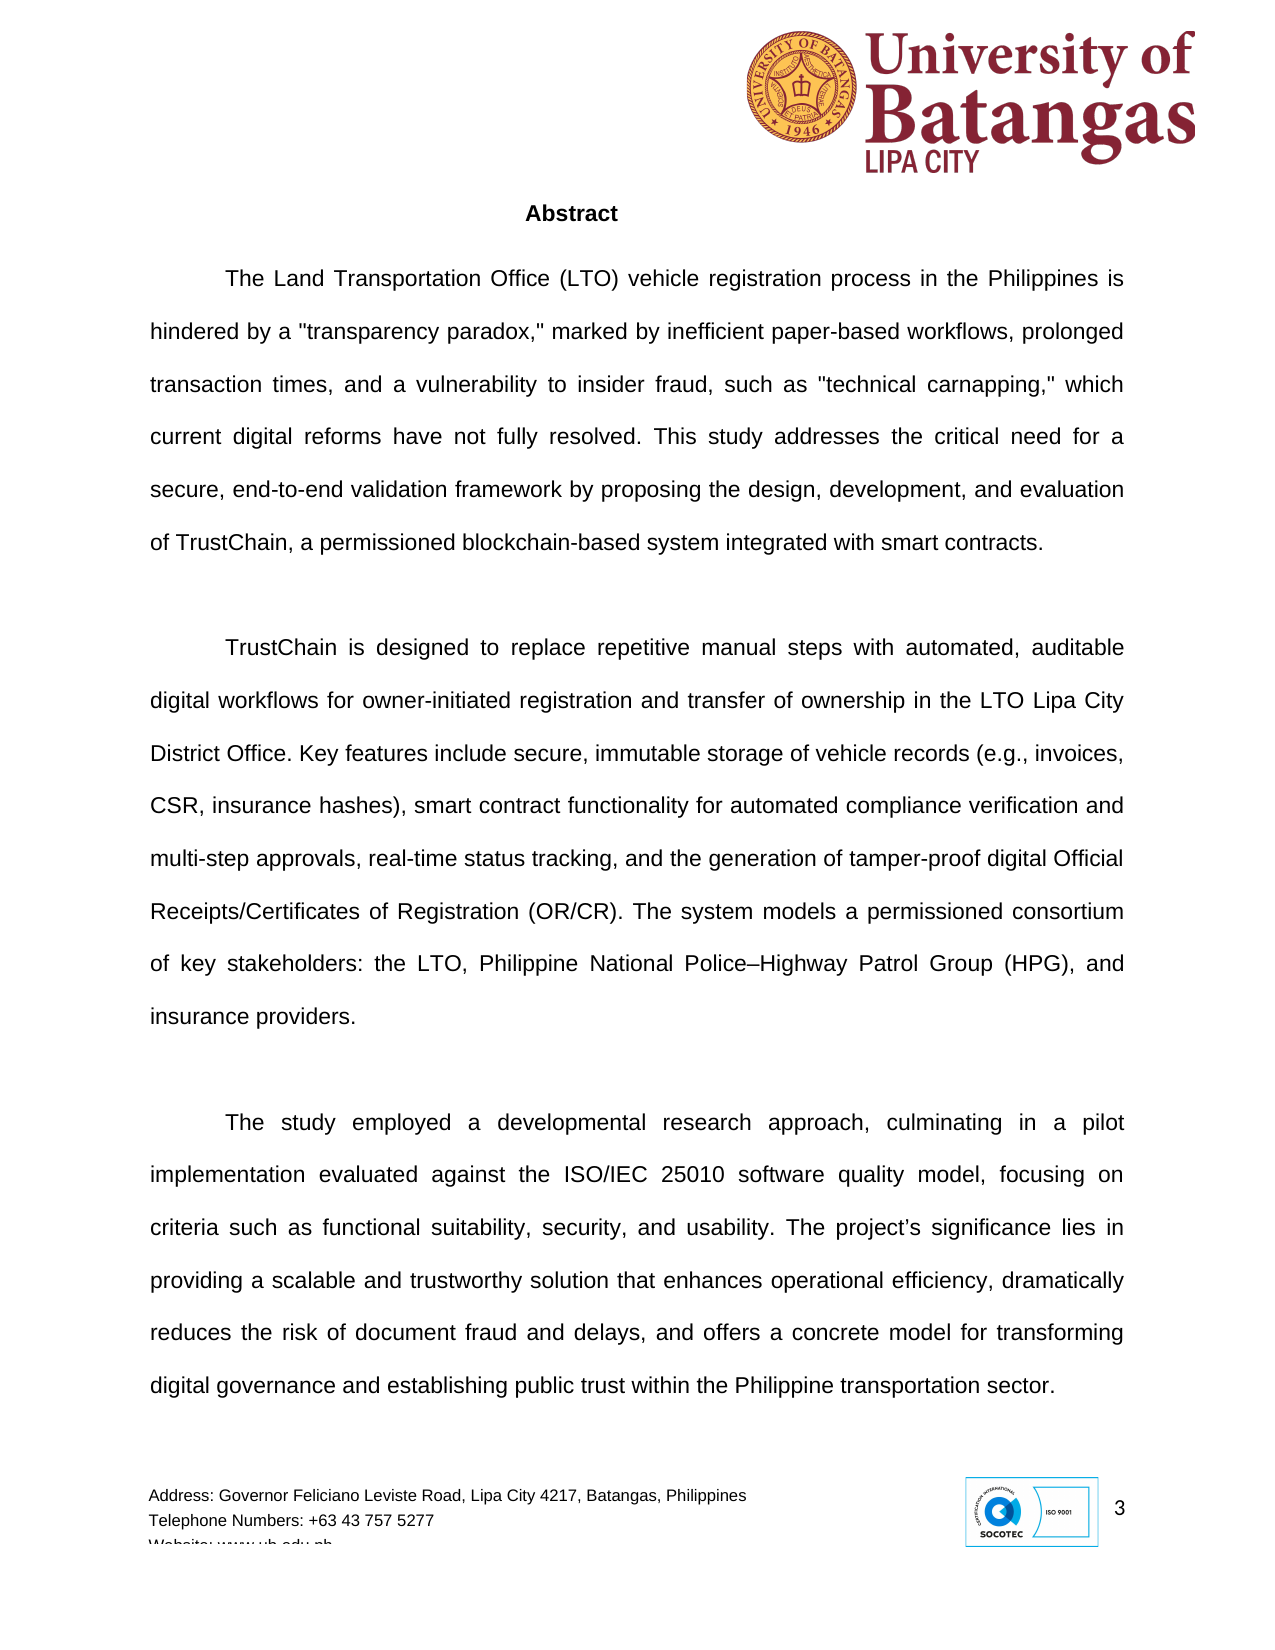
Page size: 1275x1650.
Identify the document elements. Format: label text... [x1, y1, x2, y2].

text TrustChain is designed to replace repetitive manual steps with automated, auditable digital workflows for owner-initiated registration and transfer of ownership in the LTO Lipa City District Office. Key features include secure, immutable storage of vehicle records (e.g., invoices, CSR, insurance hashes), smart contract functionality for automated compliance verification and multi-step approvals, real-time status tracking, and the generation of tamper-proof digital Official Receipts/Certificates of Registration (OR/CR). The system models a permissioned consortium of key stakeholders: the LTO, Philippine National Police–Highway Patrol Group (HPG), and insurance providers. [150, 634, 1125, 1029]
picture [965, 1479, 1099, 1545]
subtitle Abstract [450, 200, 1125, 226]
text The study employed a developmental research approach, culminating in a pilot implementation evaluated against the ISO/IEC 25010 software quality model, focusing on criteria such as functional suitability, security, and usability. The project’s significance lies in providing a scalable and trustworthy solution that enhances operational efficiency, dramatically reduces the risk of document fraud and delays, and offers a concrete model for transforming digital governance and establishing public trust within the Philippine transportation sector. [150, 1108, 1125, 1398]
picture [746, 31, 1195, 173]
text The Land Transportation Office (LTO) vehicle registration process in the Philippines is hindered by a "transparency paradox," marked by inefficient paper-based workflows, prolonged transaction times, and a vulnerability to insider fraud, such as "technical carnapping," which current digital reforms have not fully resolved. This study addresses the critical need for a secure, end-to-end validation framework by proposing the design, development, and evaluation of TrustChain, a permissioned blockchain-based system integrated with smart contracts. [150, 265, 1125, 555]
